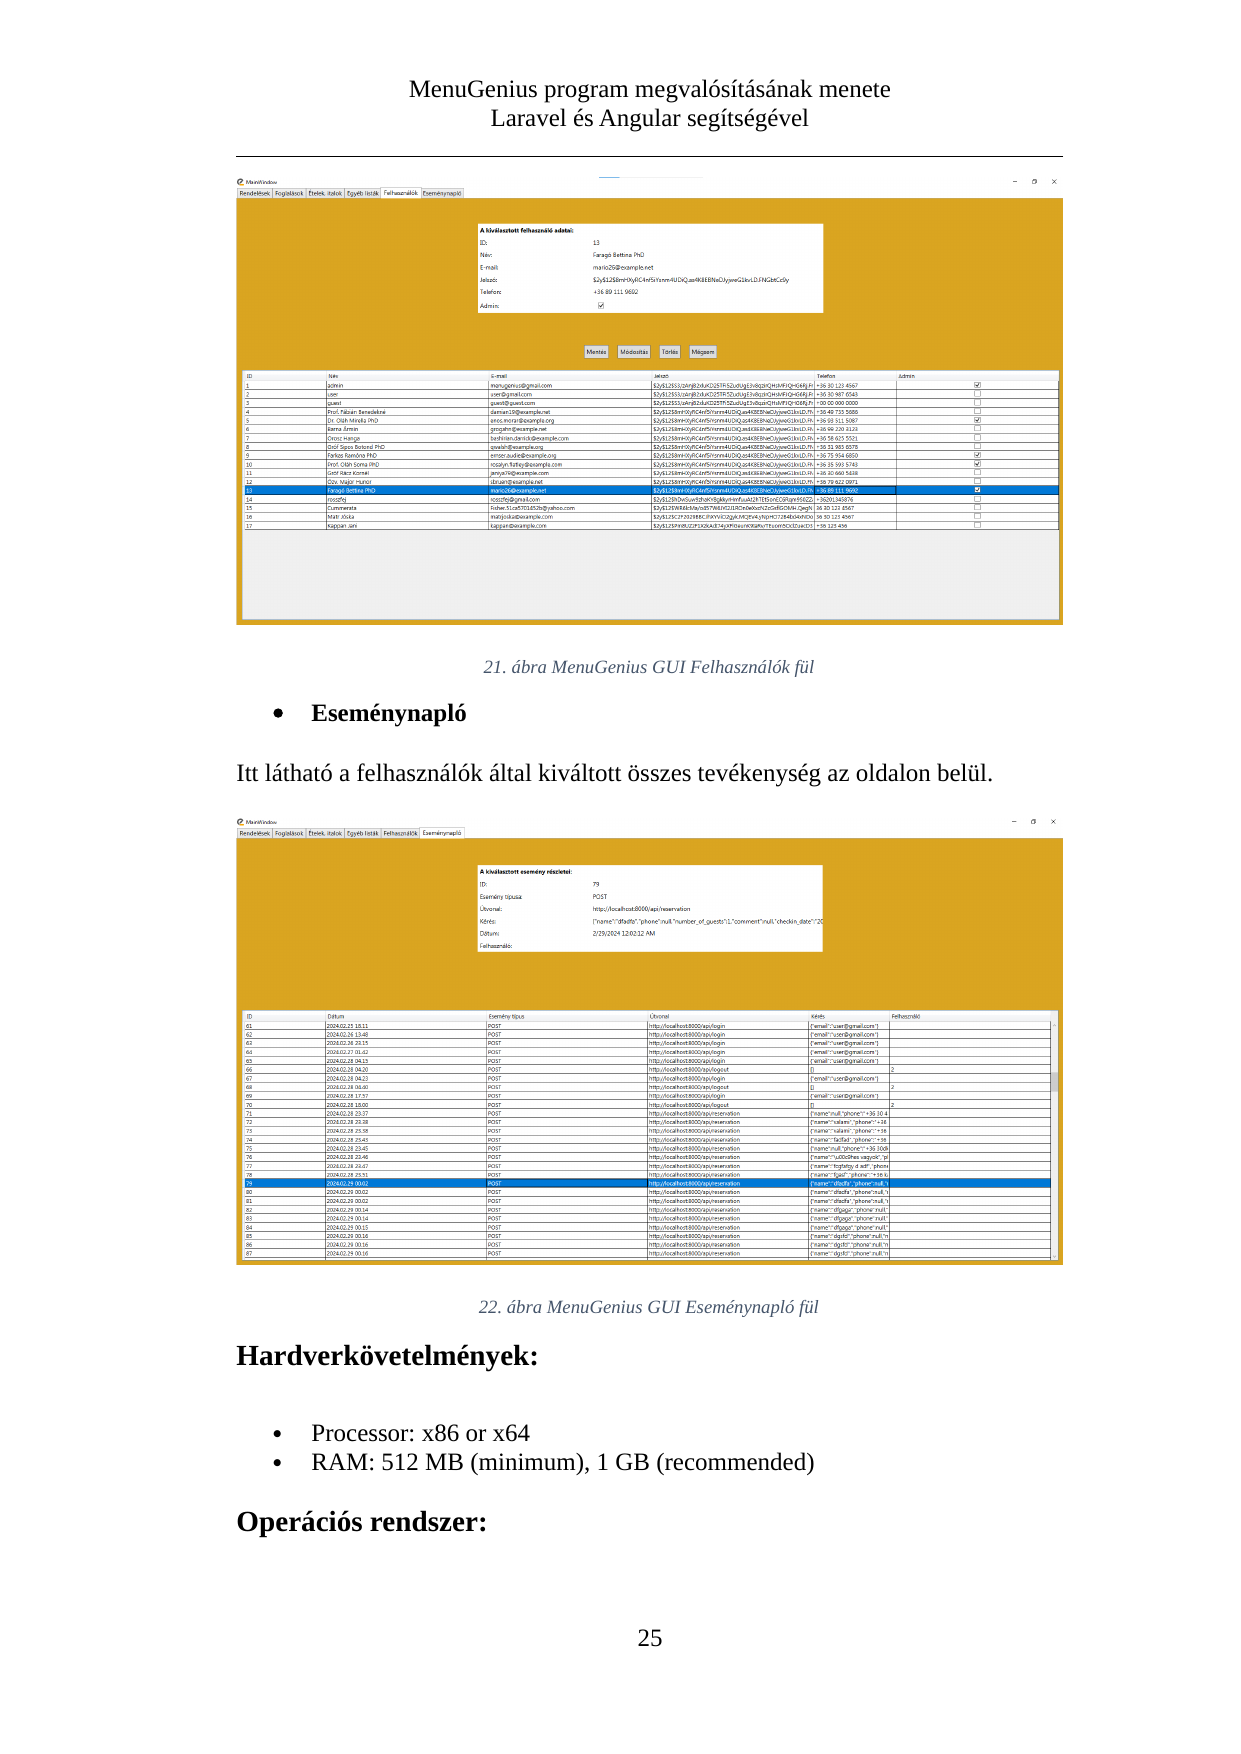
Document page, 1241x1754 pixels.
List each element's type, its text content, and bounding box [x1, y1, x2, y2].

text Operációs rendszer: [236, 1504, 1063, 1538]
text Hardverkövetelmények: [236, 1338, 1063, 1372]
list RAM: 512 MB (minimum), 1 GB (recommended) [274, 1447, 1063, 1475]
picture [236, 177, 1063, 625]
text 22. ábra MenuGenius GUI Eseménynapló fül [236, 1296, 1063, 1318]
list Processor: x86 or x64 [274, 1418, 1063, 1447]
text 21. ábra MenuGenius GUI Felhasználók fül [236, 656, 1063, 678]
text Itt látható a felhasználók által kiváltott összes tevékenység az oldalon belül. [236, 758, 1063, 787]
list Eseménynapló [274, 698, 1063, 727]
picture [236, 818, 1063, 1265]
